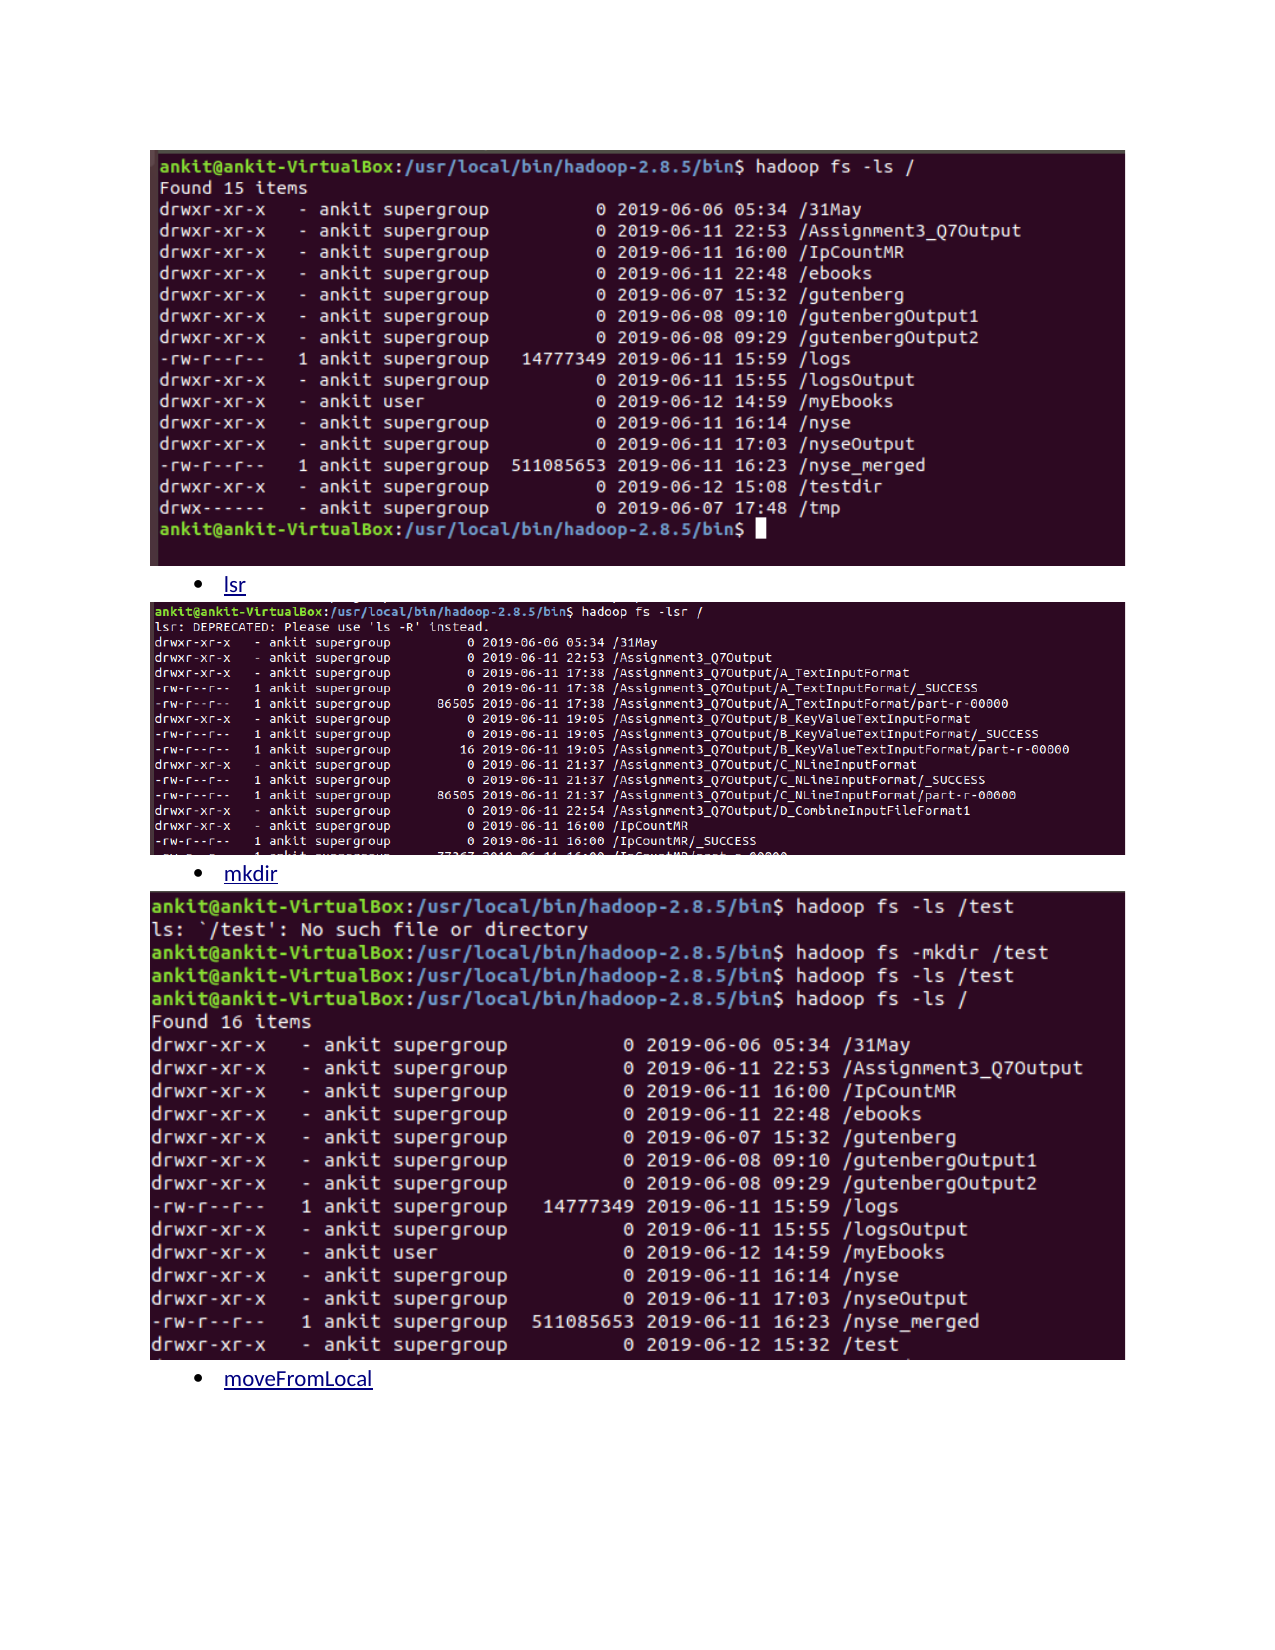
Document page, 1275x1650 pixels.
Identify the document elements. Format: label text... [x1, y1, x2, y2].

picture [150, 891, 1125, 1360]
list mkdir [194, 859, 1125, 887]
list lsr [194, 570, 1125, 598]
picture [150, 602, 1125, 855]
list moveFromLocal [194, 1364, 1125, 1392]
picture [150, 150, 1125, 566]
